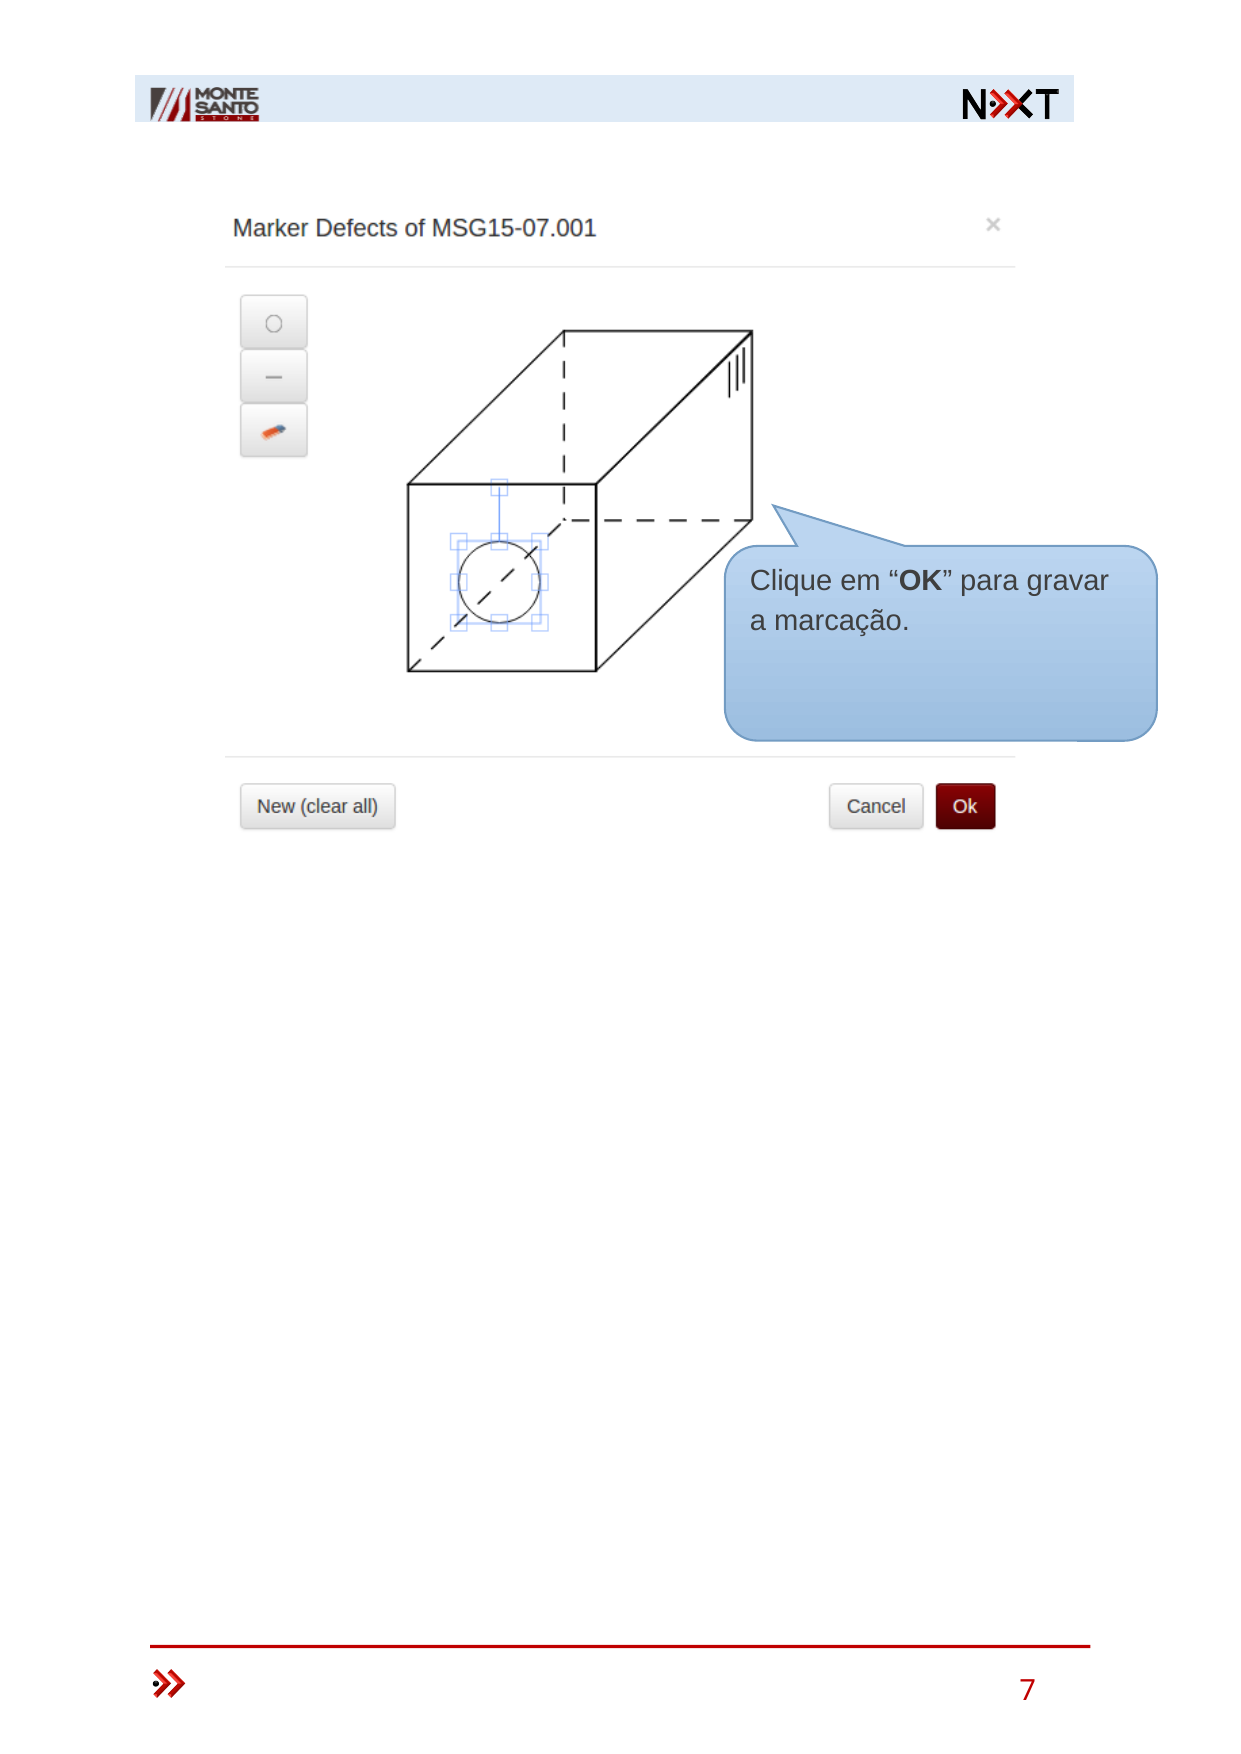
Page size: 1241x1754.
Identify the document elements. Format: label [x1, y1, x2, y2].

picture [225, 200, 1016, 847]
picture [150, 1666, 188, 1701]
picture [150, 87, 260, 122]
picture [961, 87, 1060, 121]
